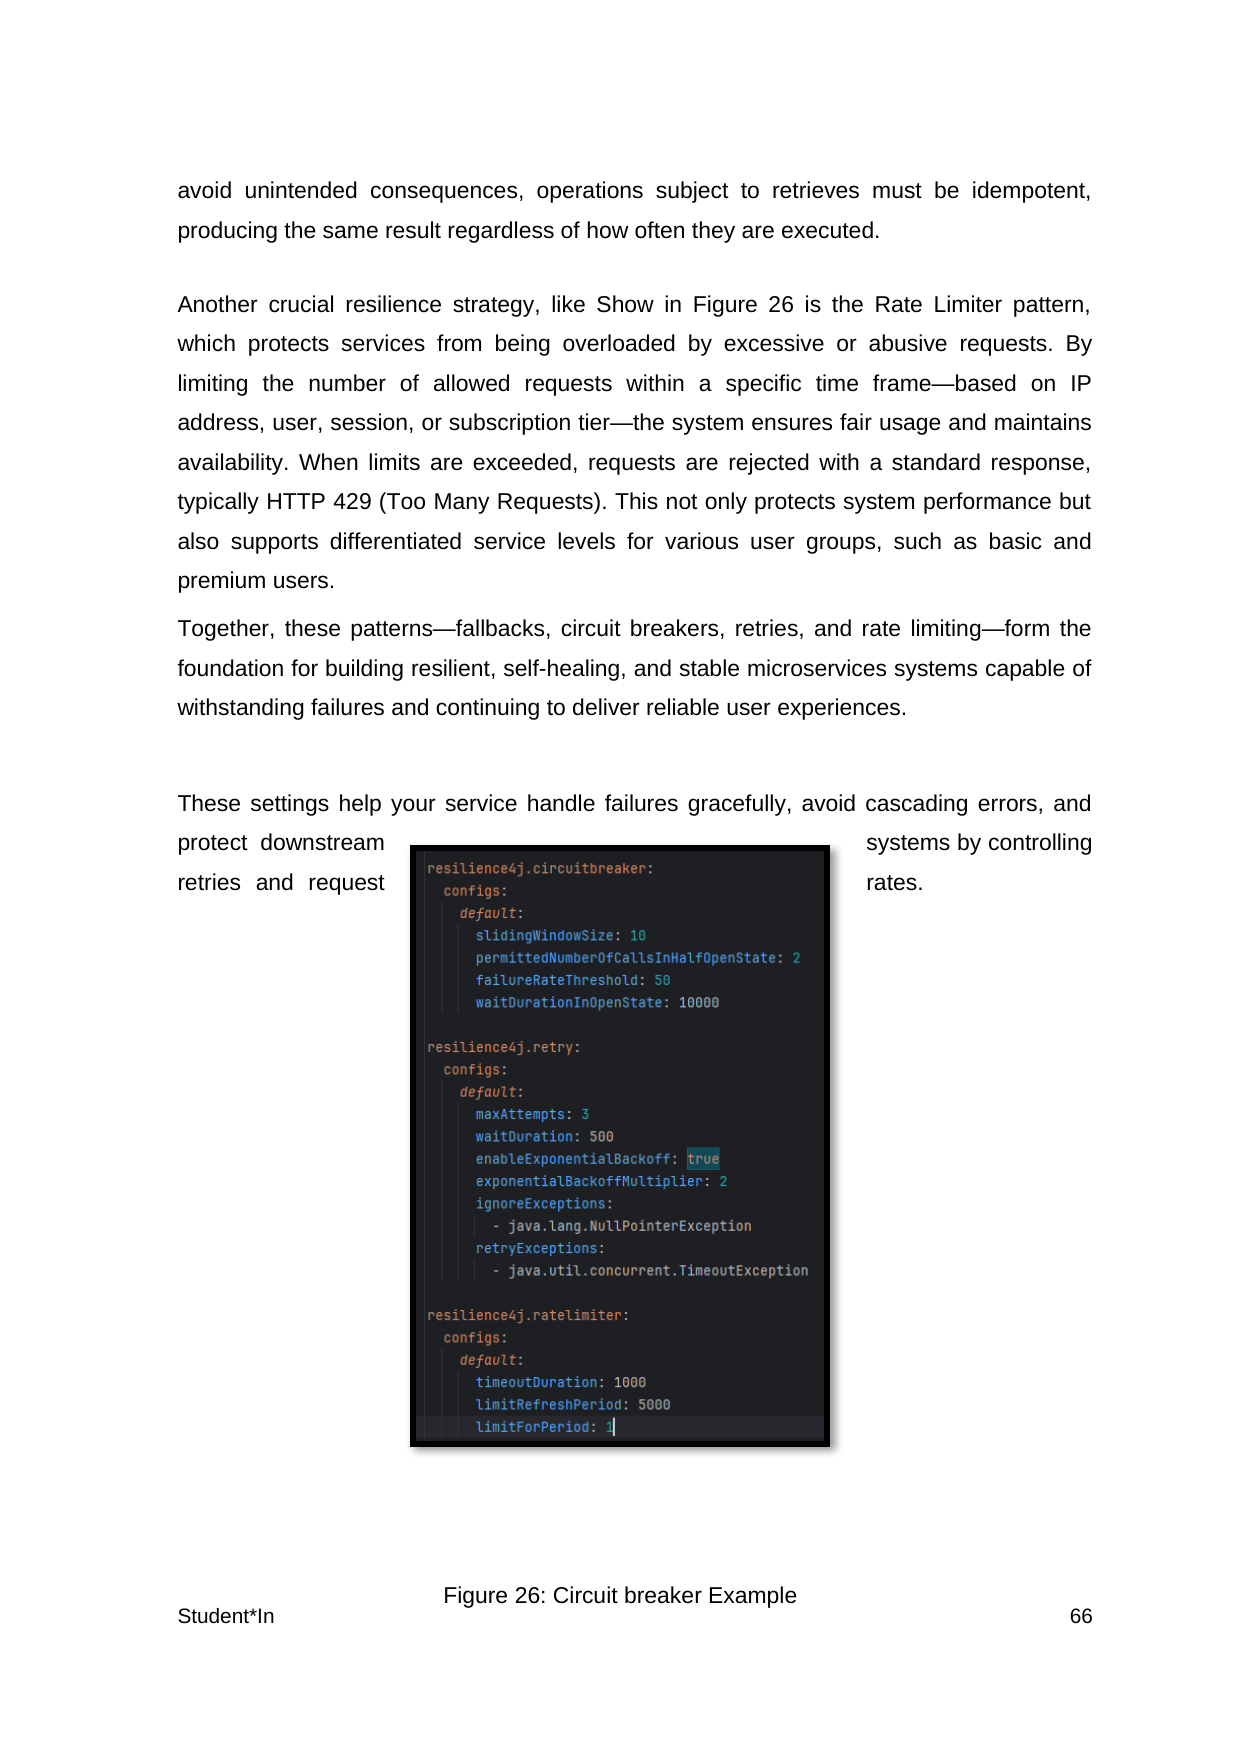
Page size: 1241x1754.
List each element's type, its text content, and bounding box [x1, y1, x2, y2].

picture [416, 851, 824, 1441]
text Another crucial resilience strategy, like Show in Figure 26 is the Rate Limiter pattern, which protects services from being overloaded by excessive or abusive requests. By limiting the number of allowed requests within a specific time frame—based on IP address, user, session, or subscription tier—the system ensures fair usage and maintains availability. When limits are exceeded, requests are rejected with a standard response, typically HTTP 429 (Too Many Requests). This not only protects system performance but also supports differentiated service levels for various user groups, such as basic and premium users. [177, 291, 1092, 593]
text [177, 177, 1092, 243]
text Together, these patterns—fallbacks, circuit breakers, retries, and rate limiting—form the foundation for building resilient, self-healing, and stable microservices systems capable of withstanding failures and continuing to deliver reliable user experiences. [177, 615, 1092, 720]
text These settings help your service handle failures gracefully, avoid cascading errors, and protect downstream systems by controlling retries and request rates. [177, 789, 1092, 895]
